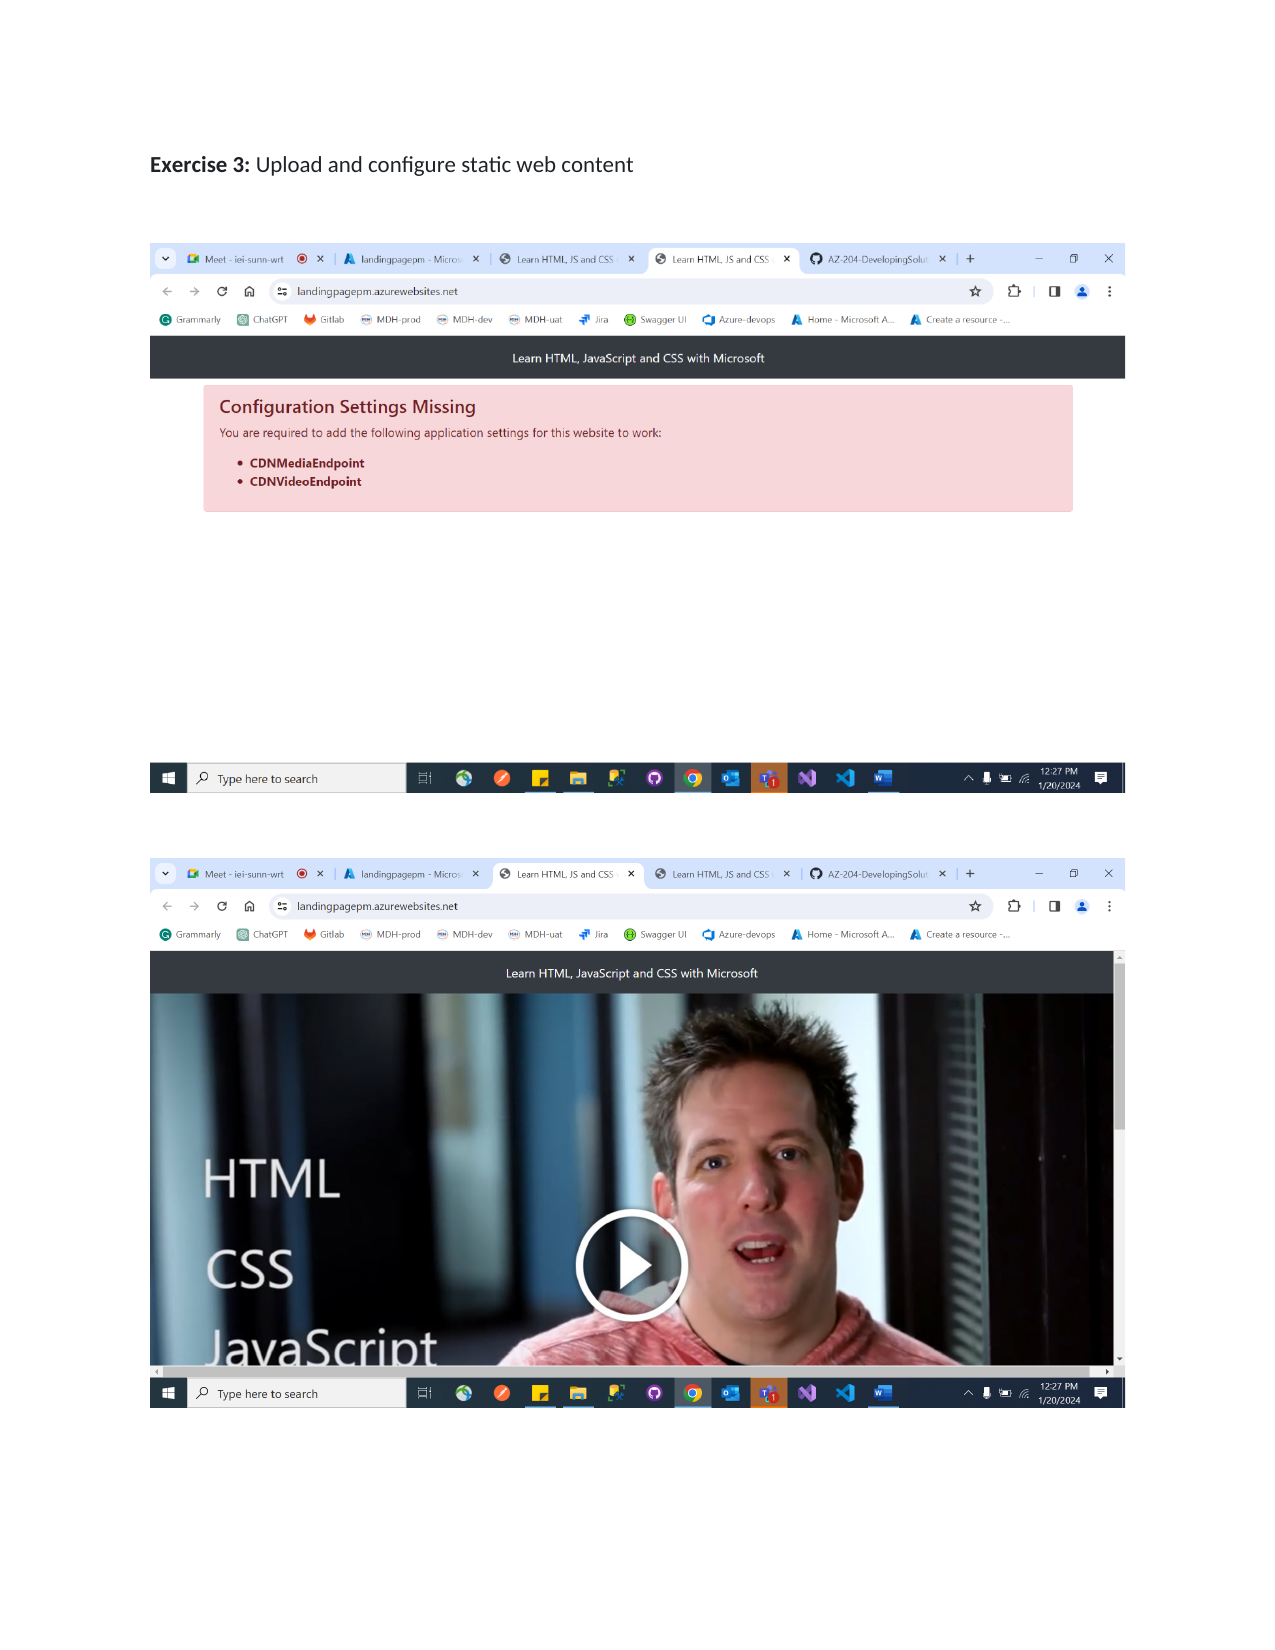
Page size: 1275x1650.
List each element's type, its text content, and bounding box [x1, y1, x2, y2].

picture [150, 858, 1125, 1408]
picture [150, 243, 1125, 793]
text Exercise 3: Upload and configure static web content [150, 150, 1125, 178]
